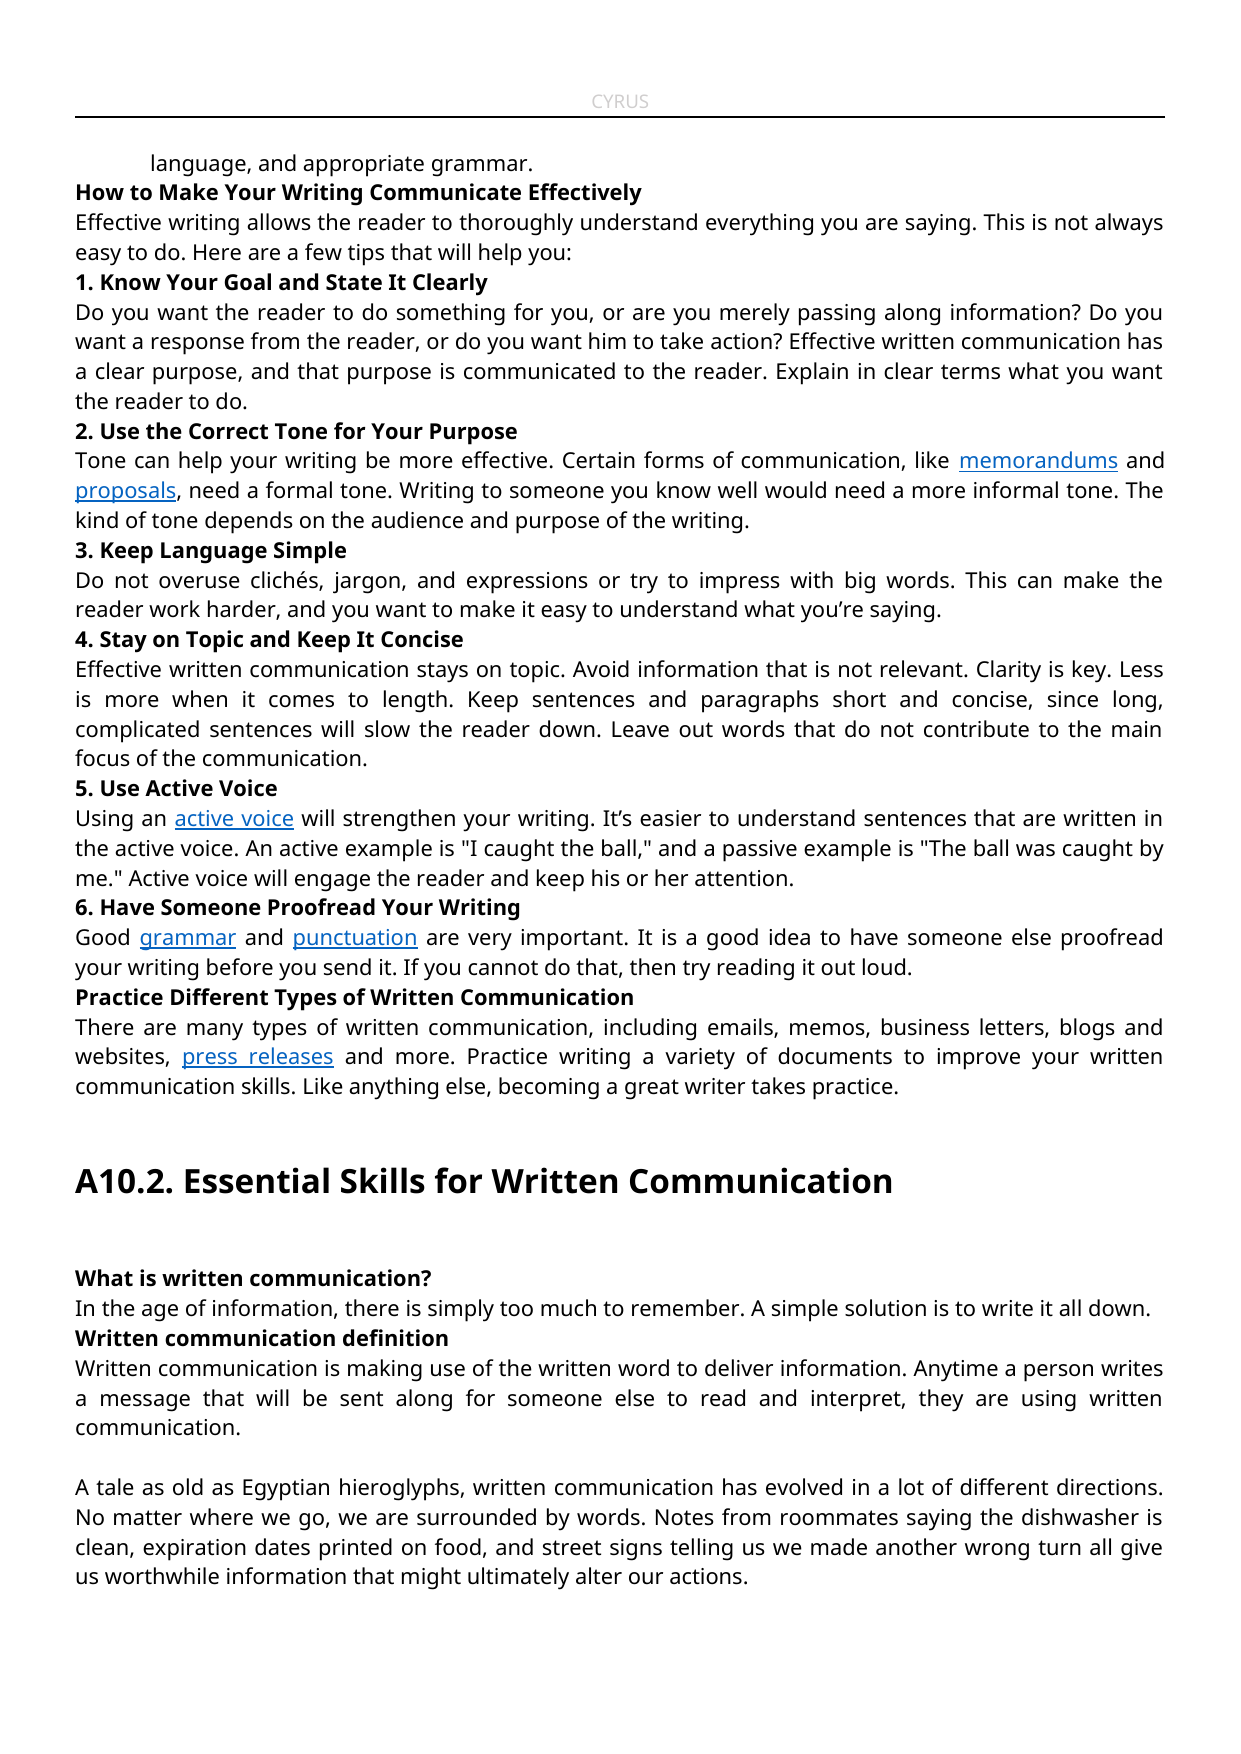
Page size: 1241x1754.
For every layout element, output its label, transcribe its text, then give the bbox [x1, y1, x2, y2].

text Do not overuse clichés, jargon, and expressions or try to impress with big words. This can make the reader work harder, and you want to make it easy to understand what you’re saying. [75, 565, 1165, 624]
text Tone can help your writing be more effective. Certain forms of communication, like memorandums and proposals, need a formal tone. Writing to someone you know well would need a more informal tone. The kind of tone depends on the audience and purpose of the writing. [75, 446, 1165, 535]
text Effective writing allows the reader to thoroughly understand everything you are saying. This is not always easy to do. Here are a few tips that will help you: [75, 207, 1165, 267]
text Using an active voice will strengthen your writing. It’s easier to understand sentences that are written in the active voice. An active example is "I caught the ball," and a passive example is "The ball was caught by me." Active voice will engage the reader and keep his or her attention. [75, 803, 1165, 892]
text 5. Use Active Voice [75, 773, 1165, 803]
text 3. Keep Language Simple [75, 535, 1165, 565]
text 1. Know Your Goal and State It Clearly [75, 267, 1165, 297]
text There are many types of written communication, including emails, memos, business letters, blogs and websites, press releases and more. Practice writing a variety of documents to improve your written communication skills. Like anything else, becoming a great writer takes practice. [75, 1012, 1165, 1101]
text 4. Stay on Topic and Keep It Concise [75, 624, 1165, 654]
text Practice Different Types of Written Communication [75, 982, 1165, 1012]
text Written communication is making use of the written word to deliver information. Anytime a person writes a message that will be sent along for someone else to read and interpret, they are using written communication. [75, 1353, 1165, 1442]
text Good grammar and punctuation are very important. It is a good idea to have someone else proofread your writing before you send it. If you cannot do that, then try reading it out loud. [75, 922, 1165, 982]
text How to Make Your Writing Communicate Effectively [75, 177, 1165, 207]
text A tale as old as Egyptian hieroglyphs, written communication has evolved in a lot of different directions. No matter where we go, we are surrounded by words. Notes from roommates saying the dishwasher is clean, expiration dates printed on food, and street signs telling us we made another wrong turn all give us worthwhile information that might ultimately alter our actions. [75, 1472, 1165, 1591]
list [112, 148, 1165, 177]
text What is written communication? [75, 1263, 1165, 1293]
text 2. Use the Correct Tone for Your Purpose [75, 416, 1165, 446]
text Effective written communication stays on topic. Avoid information that is not relevant. Clarity is key. Less is more when it comes to length. Keep sentences and paragraphs short and concise, since long, complicated sentences will slow the reader down. Leave out words that do not contribute to the main focus of the communication. [75, 654, 1165, 773]
text In the age of information, there is simply too much to remember. A simple solution is to write it all down. [75, 1293, 1165, 1323]
subtitle A10.2. Essential Skills for Written Communication [75, 1158, 1165, 1203]
text Do you want the reader to do something for you, or are you merely passing along information? Do you want a response from the reader, or do you want him to take action? Effective written communication has a clear purpose, and that purpose is communicated to the reader. Explain in clear terms what you want the reader to do. [75, 297, 1165, 416]
text Written communication definition [75, 1323, 1165, 1353]
text 6. Have Someone Proofread Your Writing [75, 892, 1165, 922]
